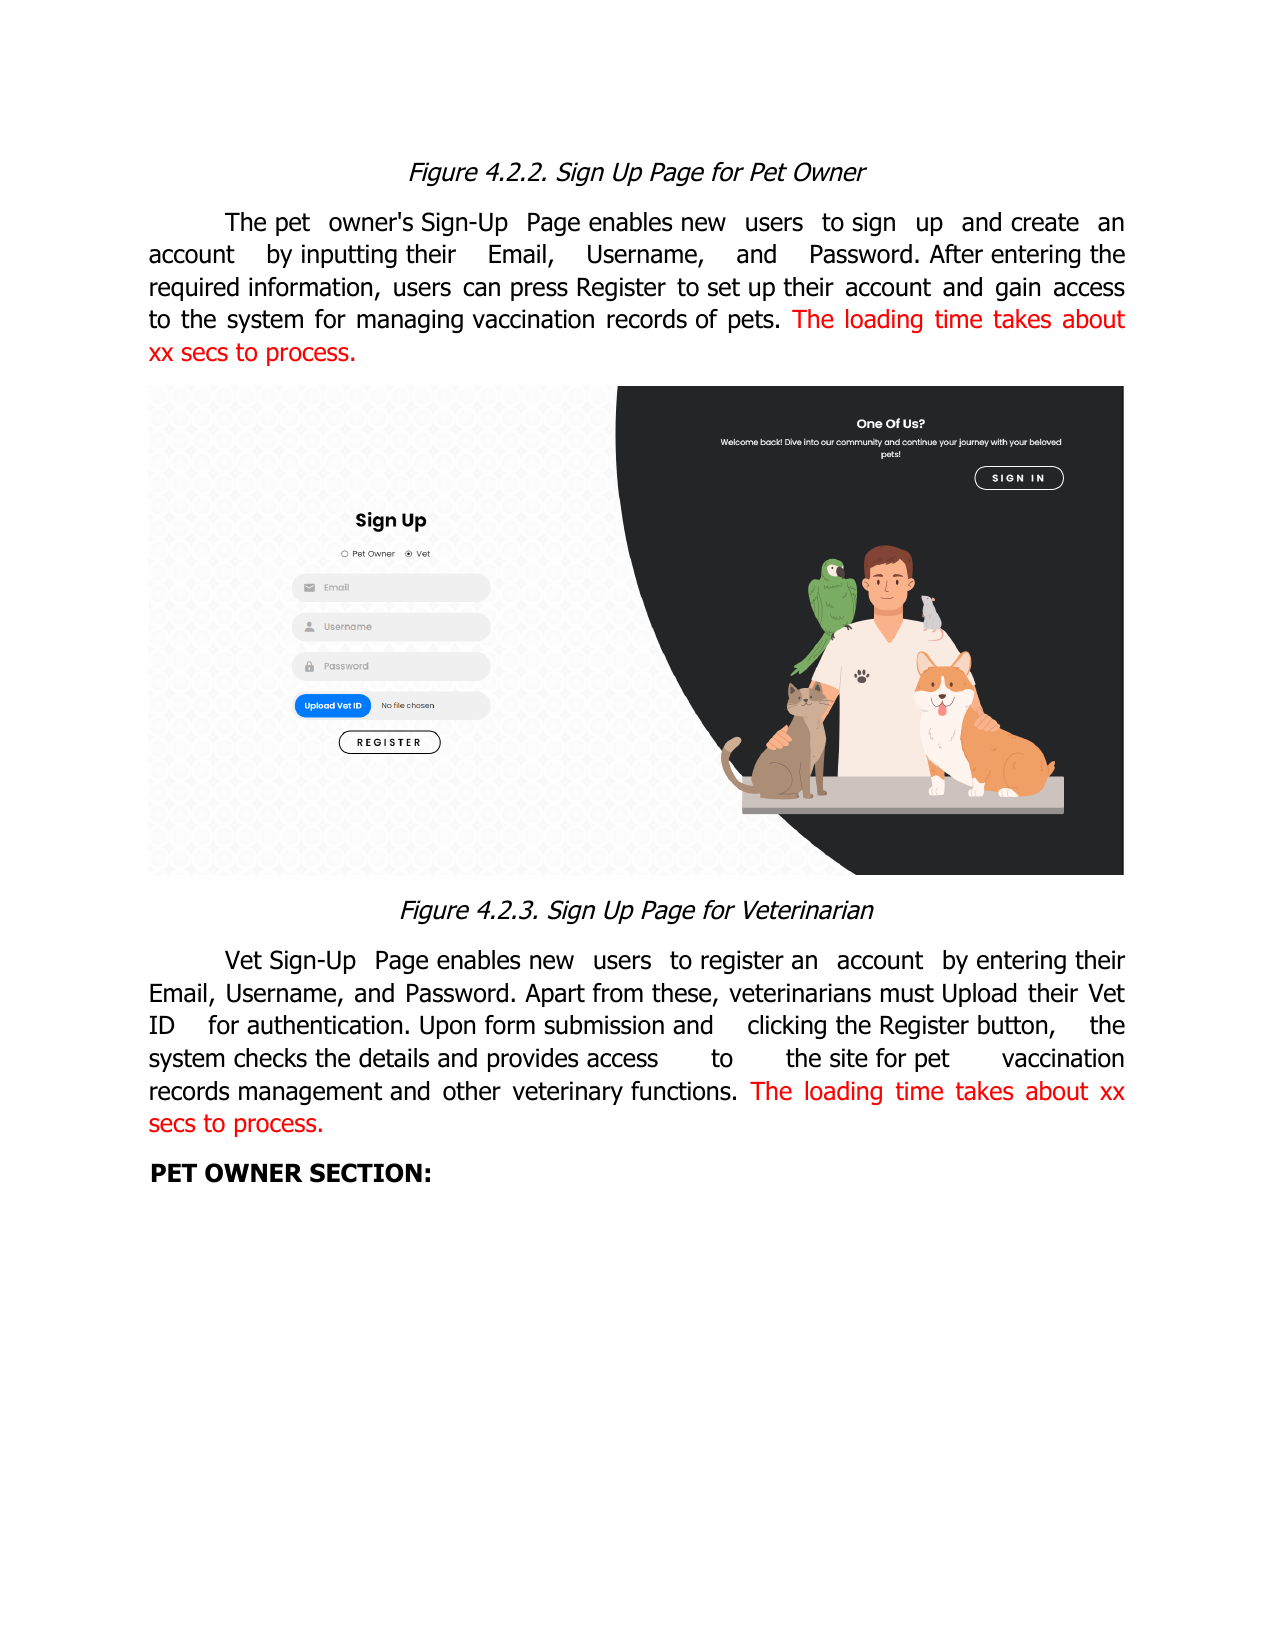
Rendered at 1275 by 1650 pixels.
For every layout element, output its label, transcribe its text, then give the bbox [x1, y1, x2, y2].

text Figure 4.2.2. Sign Up Page for Pet Owner [148, 156, 1125, 186]
text PET OWNER SECTION: [150, 1158, 1125, 1188]
text Figure 4.2.3. Sign Up Page for Veterinarian [148, 894, 1125, 924]
picture [148, 386, 1124, 875]
text The pet owner's Sign-Up Page enables new users to sign up and create an account by inputting their Email, Username, and Password. After entering the required information, users can press Register to set up their account and gain access to the system for managing vaccination records of pets. The loading time takes about xx secs to process. [148, 206, 1125, 367]
text Vet Sign-Up Page enables new users to register an account by entering their Email, Username, and Password. Apart from these, veterinarians must Upload their Vet ID for authentication. Upon form submission and clicking the Register button, the system checks the details and provides access to the site for pet vaccination records management and other veterinary functions. The loading time takes about xx secs to process. [148, 944, 1125, 1138]
